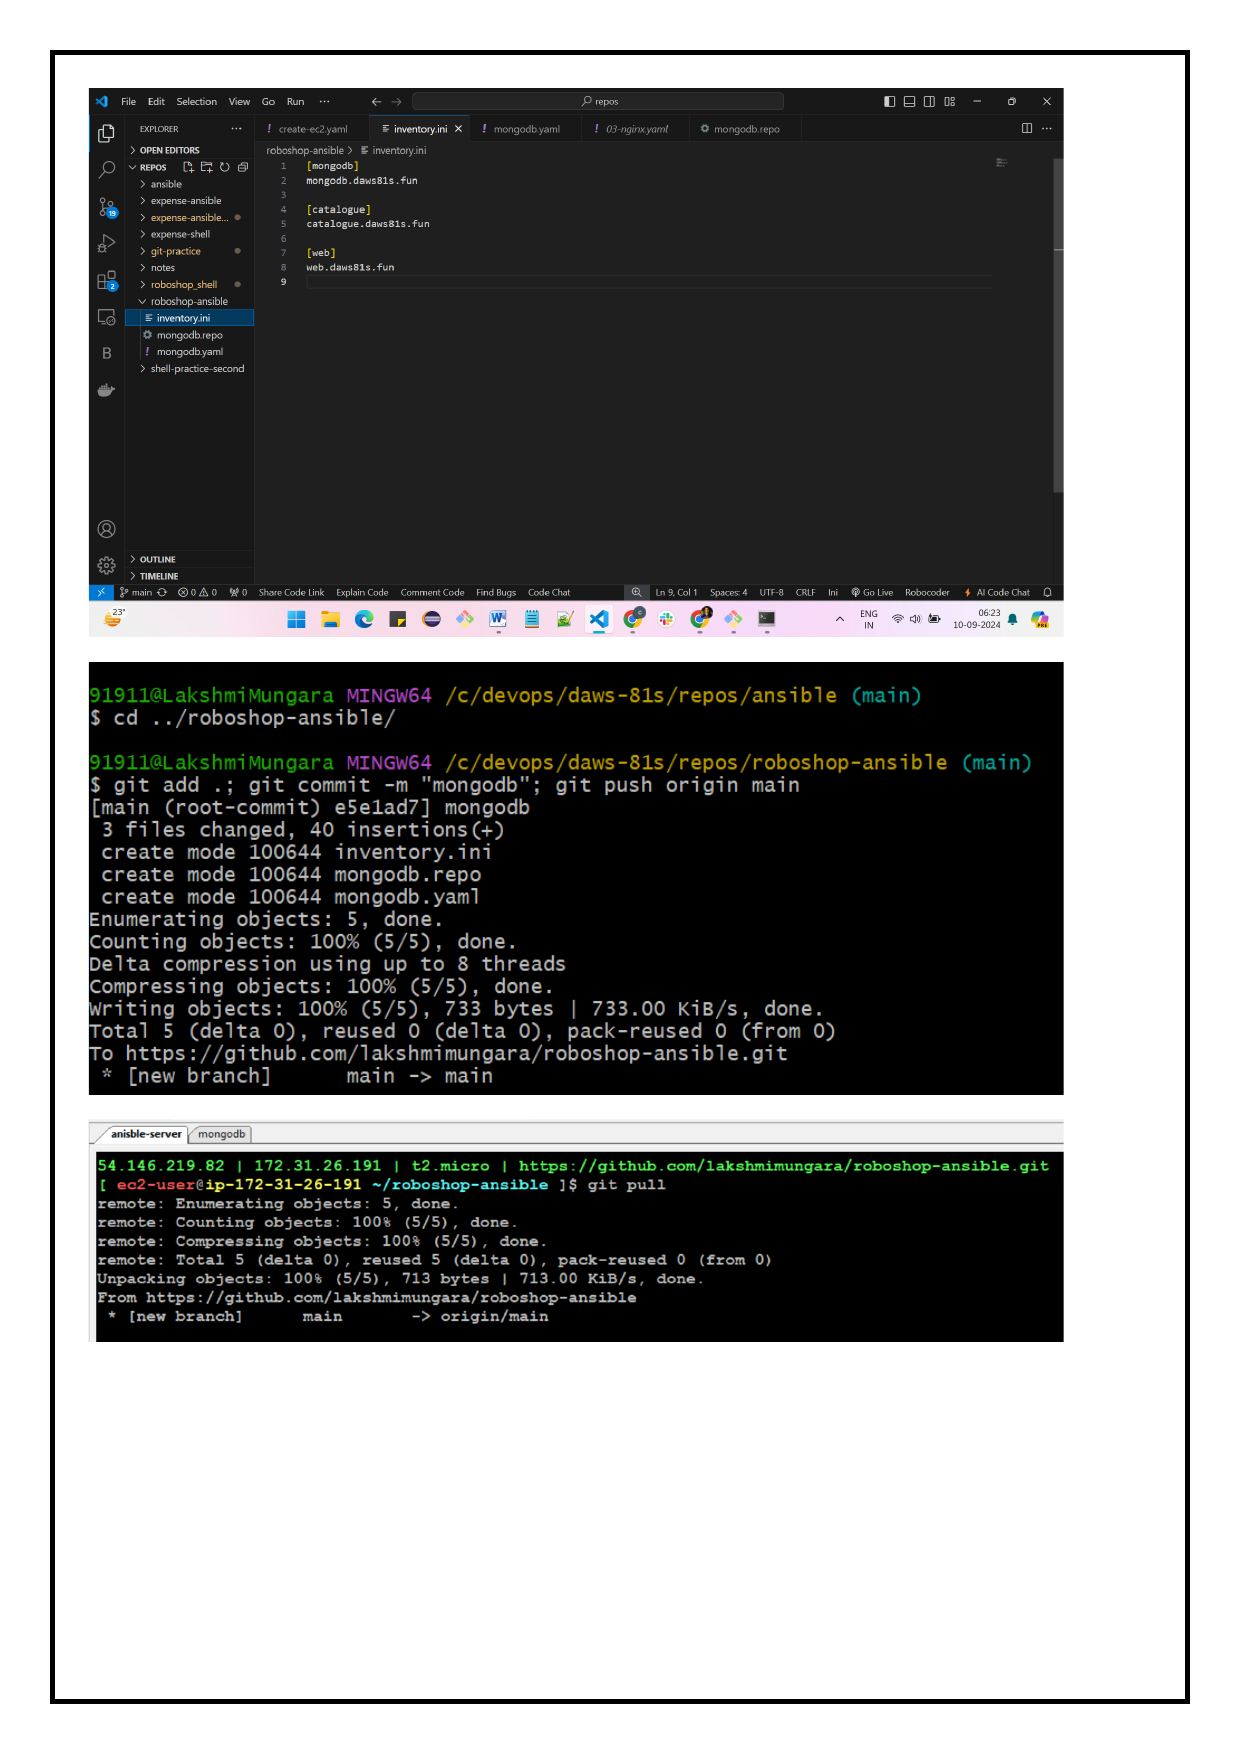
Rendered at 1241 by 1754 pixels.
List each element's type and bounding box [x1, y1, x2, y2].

picture [88, 662, 1064, 1095]
picture [88, 1119, 1064, 1342]
picture [88, 88, 1064, 637]
